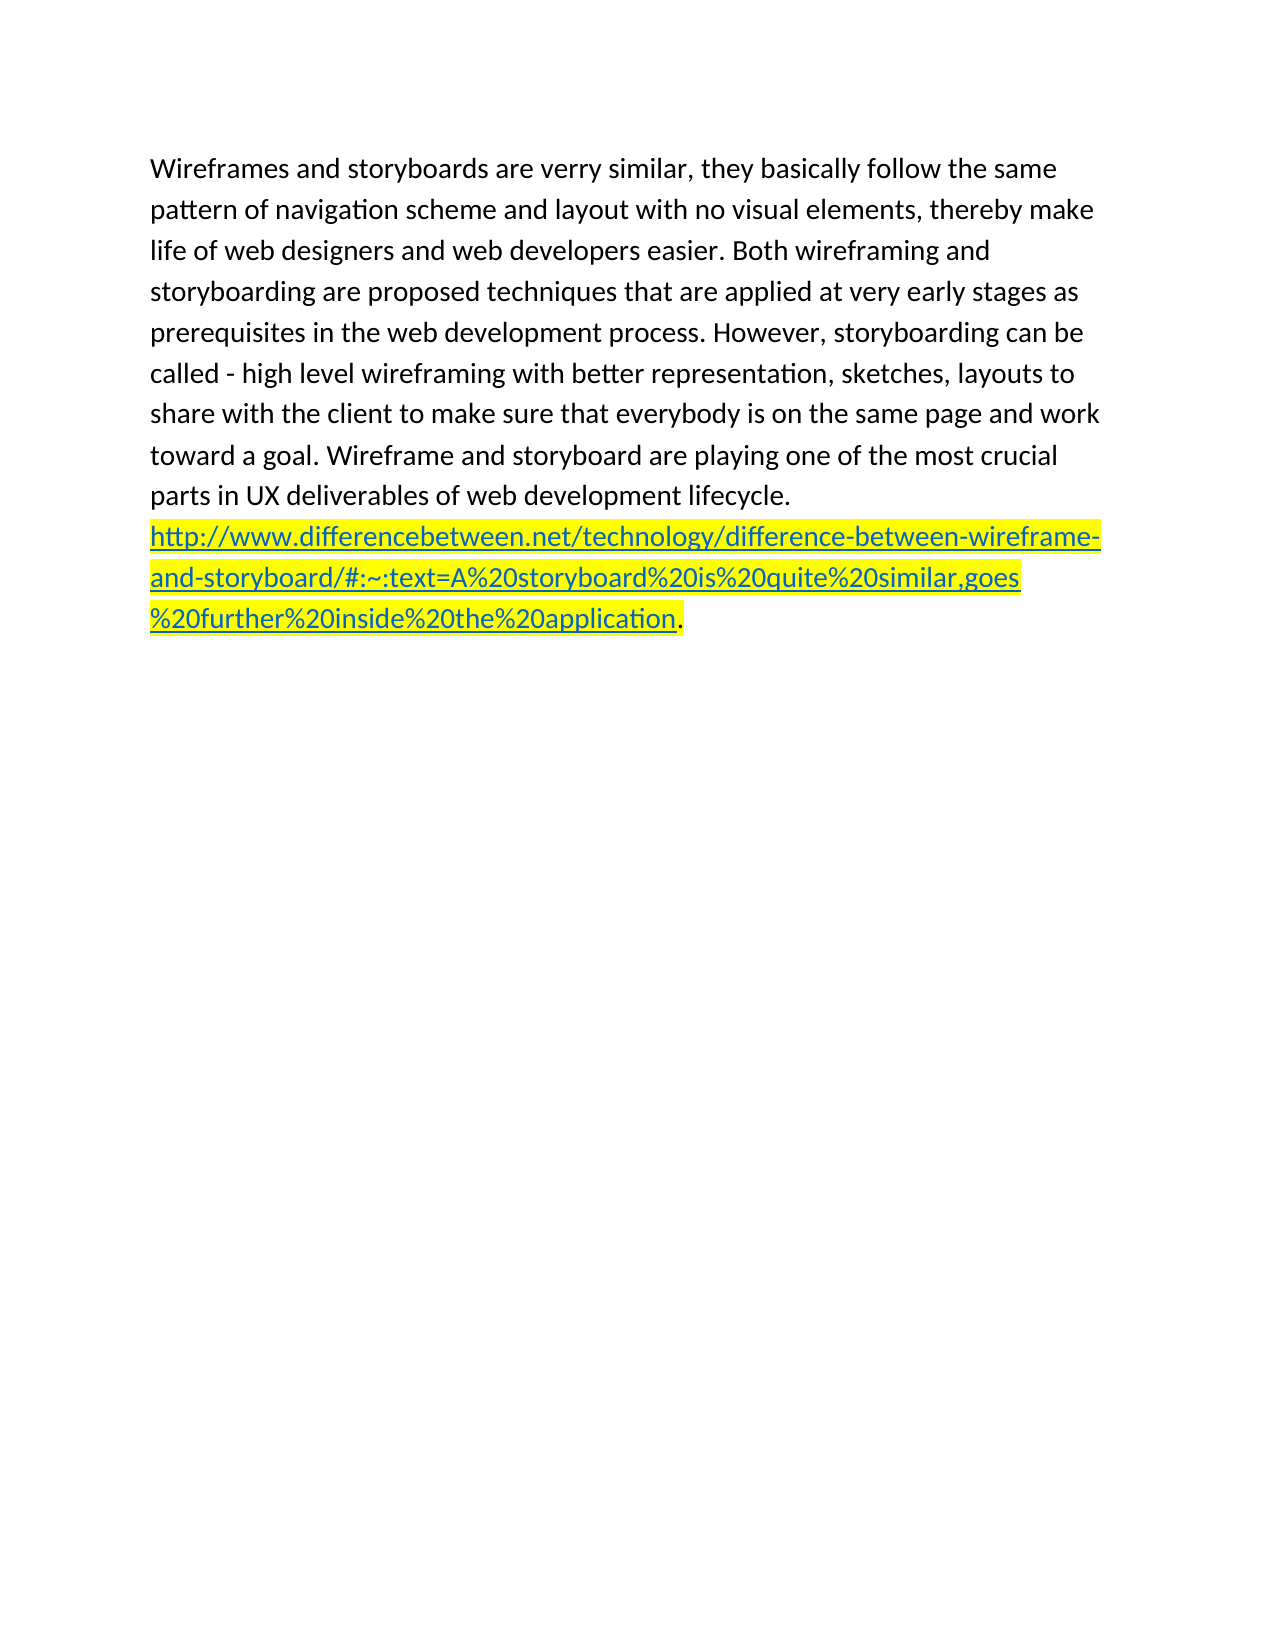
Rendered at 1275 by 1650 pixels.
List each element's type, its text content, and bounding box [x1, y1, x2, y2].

text Wireframes and storyboards are verry similar, they basically follow the same pattern of navigation scheme and layout with no visual elements, thereby make life of web designers and web developers easier. Both wireframing and storyboarding are proposed techniques that are applied at very early stages as prerequisites in the web development process. However, storyboarding can be called - high level wireframing with better representation, sketches, layouts to share with the client to make sure that everybody is on the same page and work toward a goal. Wireframe and storyboard are playing one of the most crucial parts in UX deliverables of web development lifecycle. http://www.differencebetween.net/technology/difference-between-wireframe-and-storyboard/#:~:text=A%20storyboard%20is%20quite%20similar,goes%20further%20inside%20the%20application. [150, 150, 1125, 636]
